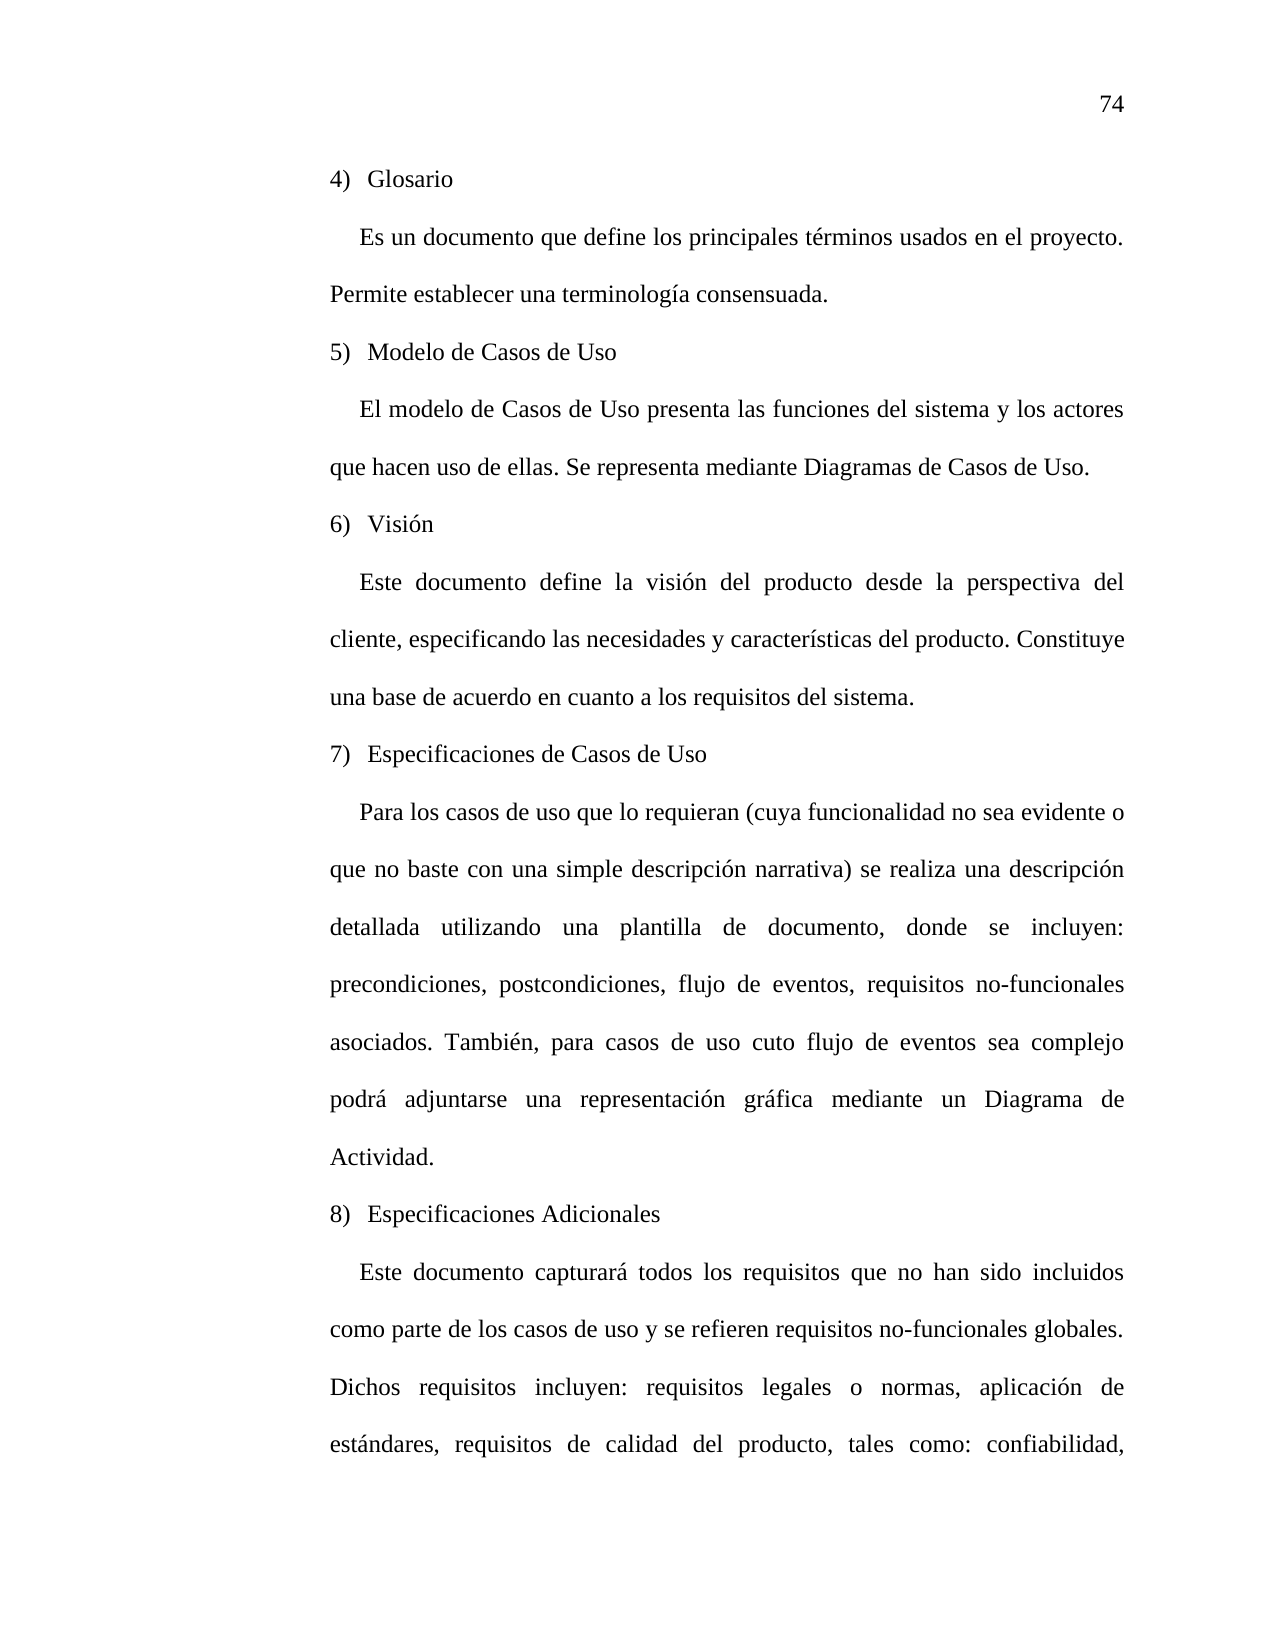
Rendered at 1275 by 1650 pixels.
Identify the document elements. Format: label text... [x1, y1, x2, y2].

list Especificaciones Adicionales [329, 1199, 1125, 1228]
text El modelo de Casos de Uso presenta las funciones del sistema y los actores que hacen uso de ellas. Se representa mediante Diagramas de Casos de Uso. [329, 394, 1125, 481]
list Modelo de Casos de Uso [329, 337, 1125, 366]
text Este documento define la visión del producto desde la perspectiva del cliente, especificando las necesidades y características del producto. Constituye una base de acuerdo en cuanto a los requisitos del sistema. [329, 567, 1125, 711]
list Glosario [329, 164, 1125, 193]
list Especificaciones de Casos de Uso [329, 739, 1125, 768]
list Visión [329, 509, 1125, 538]
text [329, 1257, 1125, 1458]
text Para los casos de uso que lo requieran (cuya funcionalidad no sea evidente o que no baste con una simple descripción narrativa) se realiza una descripción detallada utilizando una plantilla de documento, donde se incluyen: precondiciones, postcondiciones, flujo de eventos, requisitos no-funcionales asociados. También, para casos de uso cuto flujo de eventos sea complejo podrá adjuntarse una representación gráfica mediante un Diagrama de Actividad. [329, 797, 1125, 1171]
text Es un documento que define los principales términos usados en el proyecto. Permite establecer una terminología consensuada. [329, 222, 1125, 308]
